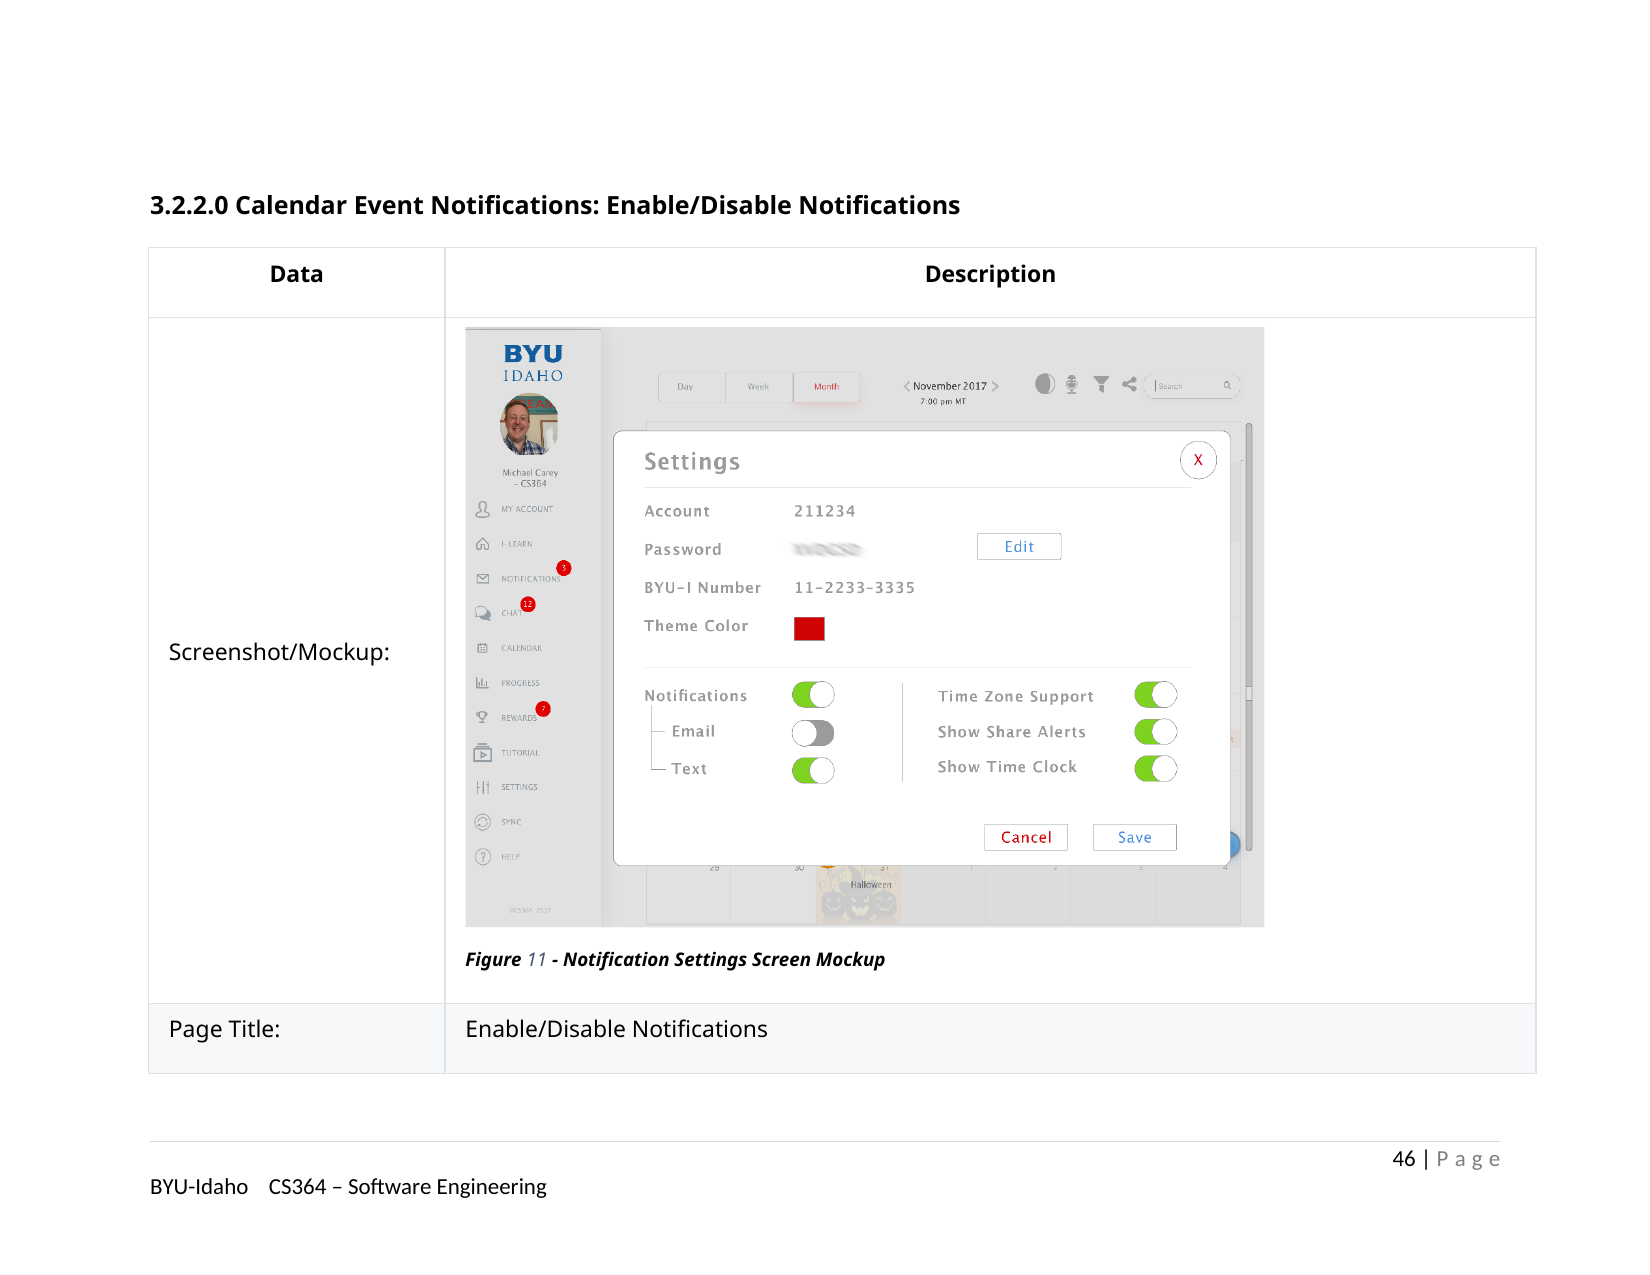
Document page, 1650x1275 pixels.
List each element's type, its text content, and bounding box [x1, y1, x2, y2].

table_cell Figure 11 - Notification Settings Screen Mockup [446, 318, 1535, 1002]
picture [465, 327, 1265, 928]
table_cell Enable/Disable Notifications [446, 1004, 1535, 1073]
table_cell Screenshot/Mockup: [149, 318, 444, 1002]
table_header Data [149, 248, 444, 317]
subtitle 3.2.2.0 Calendar Event Notifications: Enable/Disable Notifications [150, 187, 1500, 222]
table_header Description [446, 248, 1535, 317]
table_cell Page Title: [149, 1004, 444, 1073]
